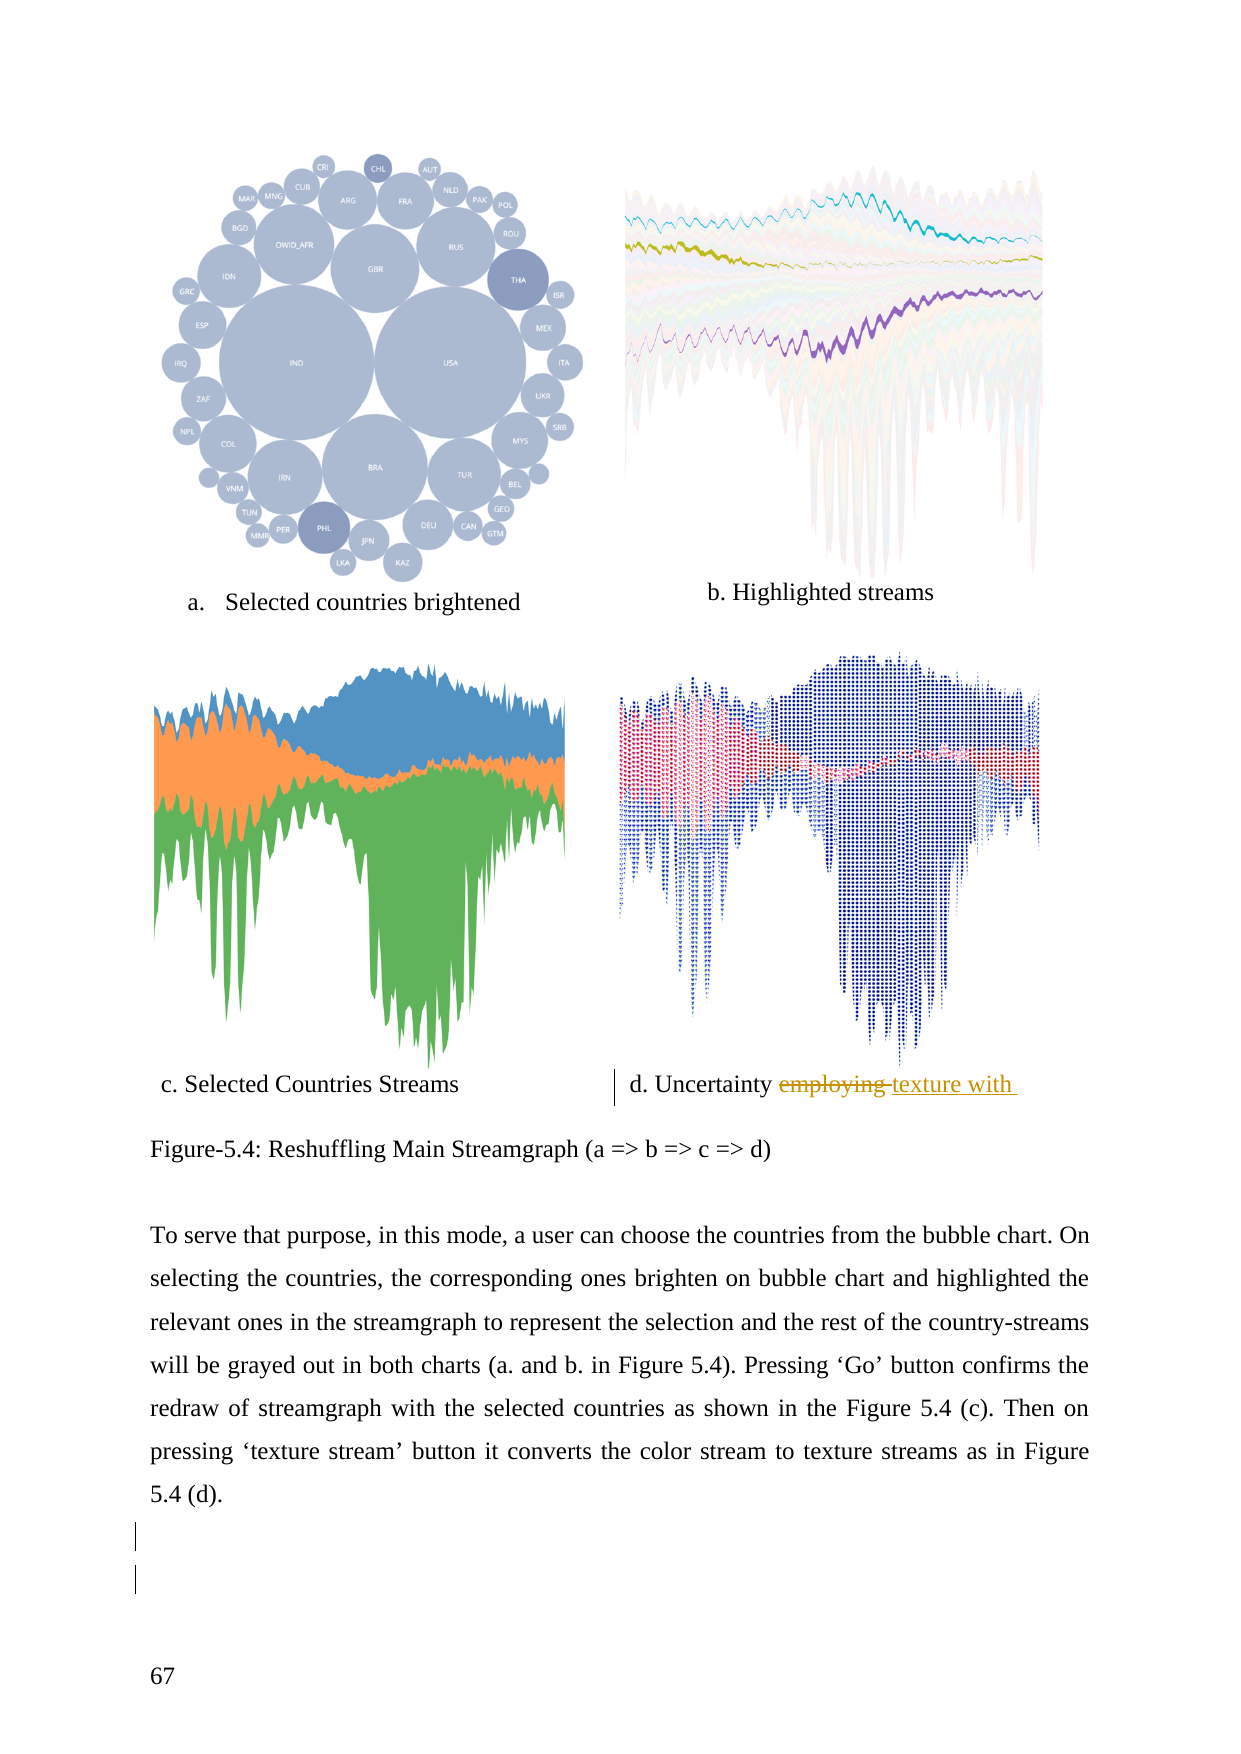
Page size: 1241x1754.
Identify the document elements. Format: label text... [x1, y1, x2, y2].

picture [150, 660, 568, 1077]
picture [156, 150, 589, 586]
text To serve that purpose, in this mode, a user can choose the countries from the bubble chart. On selecting the countries, the corresponding ones brighten on bubble chart and highlighted the relevant ones in the streamgraph to represent the selection and the rest of the country-streams will be grayed out in both charts (a. and b. in Figure 5.4). Pressing ‘Go’ button confirms the redraw of streamgraph with the selected countries as shown in the Figure 5.4 (c). Then on pressing ‘texture stream’ button it converts the color stream to texture streams as in Figure 5.4 (d). [150, 1220, 1090, 1508]
picture [620, 160, 1047, 586]
text Figure-5.4: Reshuffling Main Streamgraph (a => b => c => d) [150, 1134, 1090, 1163]
picture [611, 643, 1046, 1077]
